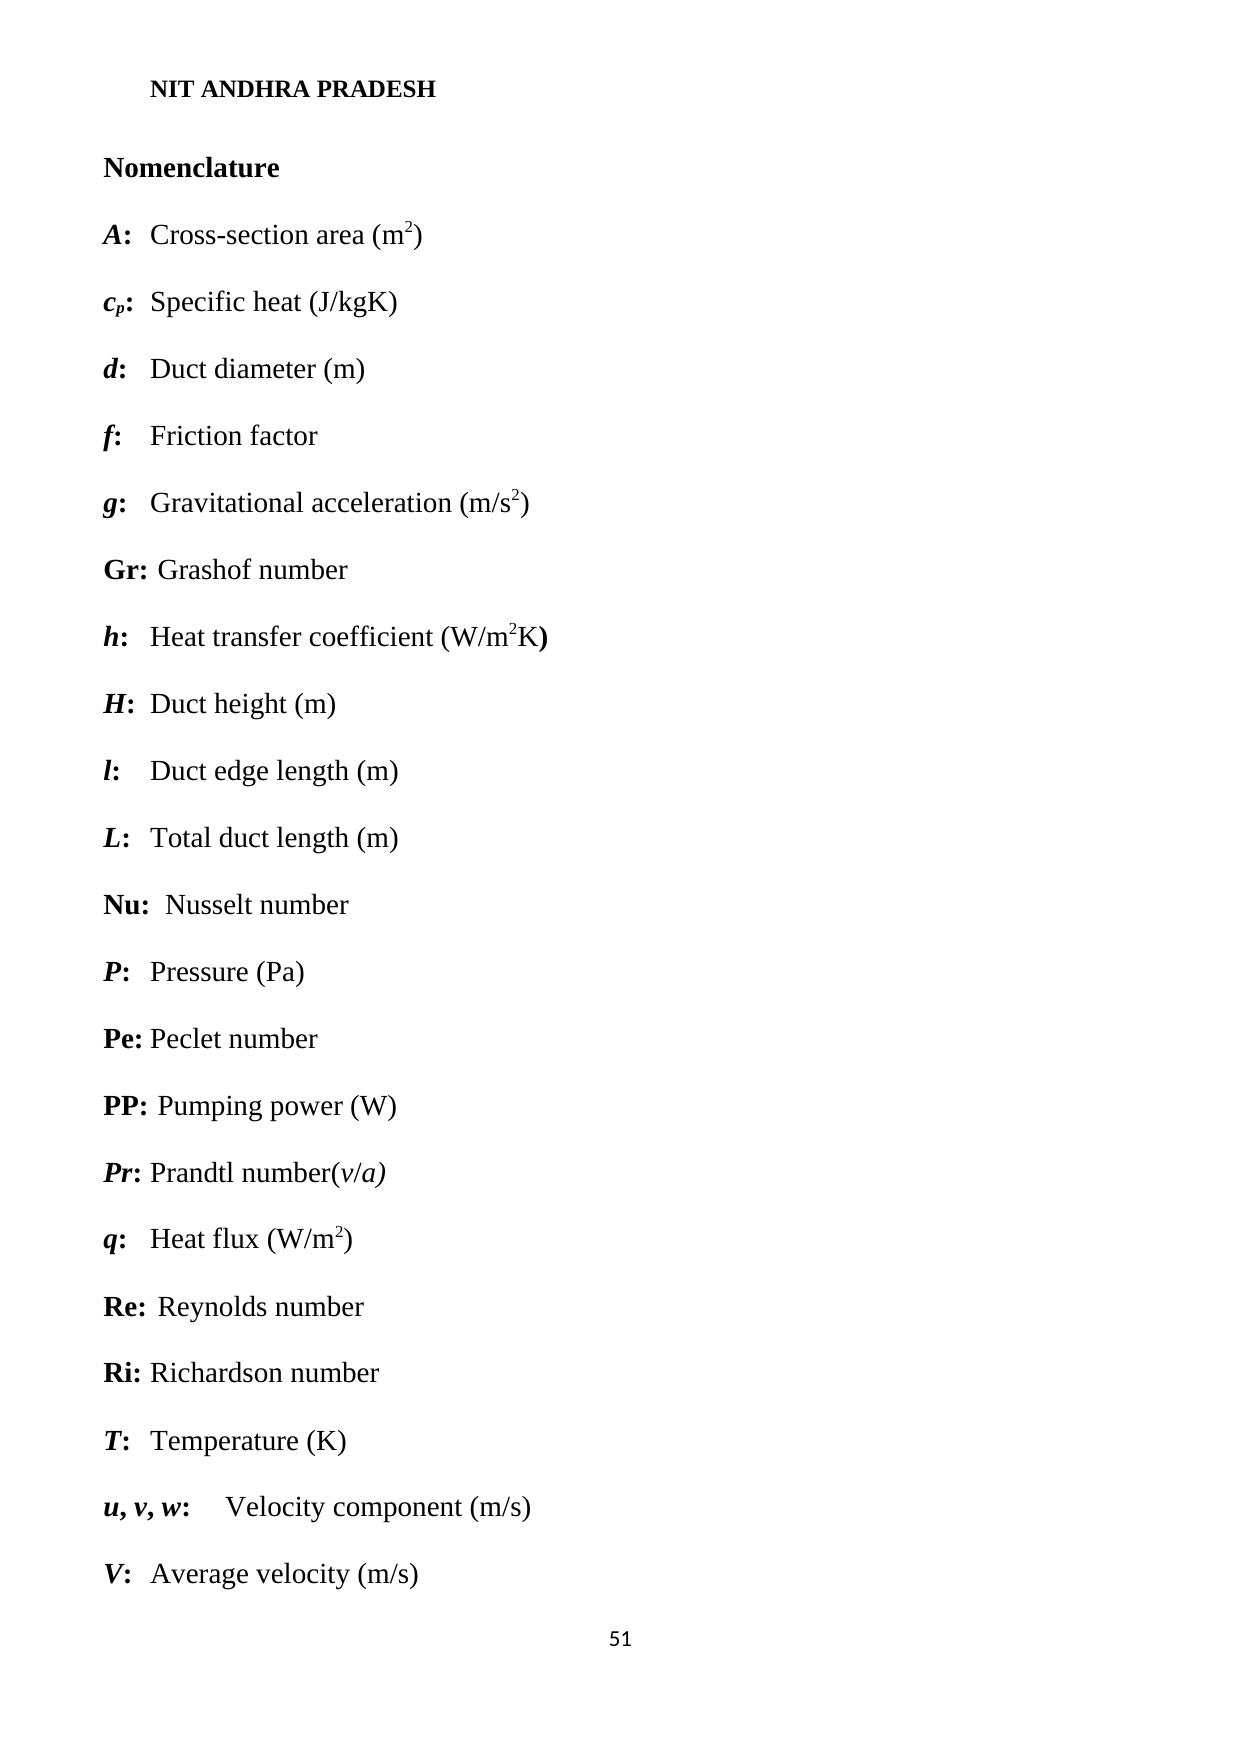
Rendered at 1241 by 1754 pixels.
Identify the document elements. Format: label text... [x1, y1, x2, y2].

text f: Friction factor [103, 418, 1125, 451]
text PP: Pumping power (W) [103, 1088, 1125, 1121]
text l: Duct edge length (m) [103, 753, 1125, 786]
text Re: Reynolds number [103, 1289, 1125, 1322]
text g: Gravitational acceleration (m/s2) [103, 485, 1125, 518]
text q: Heat flux (W/m2) [103, 1222, 1125, 1255]
text h: Heat transfer coefficient (W/m2K) [103, 619, 1125, 652]
text Pe: Peclet number [103, 1021, 1125, 1054]
text L: Total duct length (m) [103, 820, 1125, 853]
text Ri: Richardson number [103, 1356, 1125, 1389]
text Pr: Prandtl number(ν/a) [103, 1155, 1125, 1188]
text u, v, w: Velocity component (m/s) [103, 1489, 1125, 1523]
text Nu: Nusselt number [103, 887, 1125, 920]
text Gr: Grashof number [103, 552, 1125, 585]
text cp: Specific heat (J/kgK) [103, 284, 1125, 317]
text T: Temperature (K) [103, 1423, 1125, 1456]
text H: Duct height (m) [103, 686, 1125, 719]
text V: Average velocity (m/s) [103, 1557, 1125, 1590]
text d: Duct diameter (m) [103, 351, 1125, 384]
text Nomenclature [103, 150, 1125, 183]
text A: Cross-section area (m2) [103, 217, 1125, 251]
text P: Pressure (Pa) [103, 954, 1125, 987]
